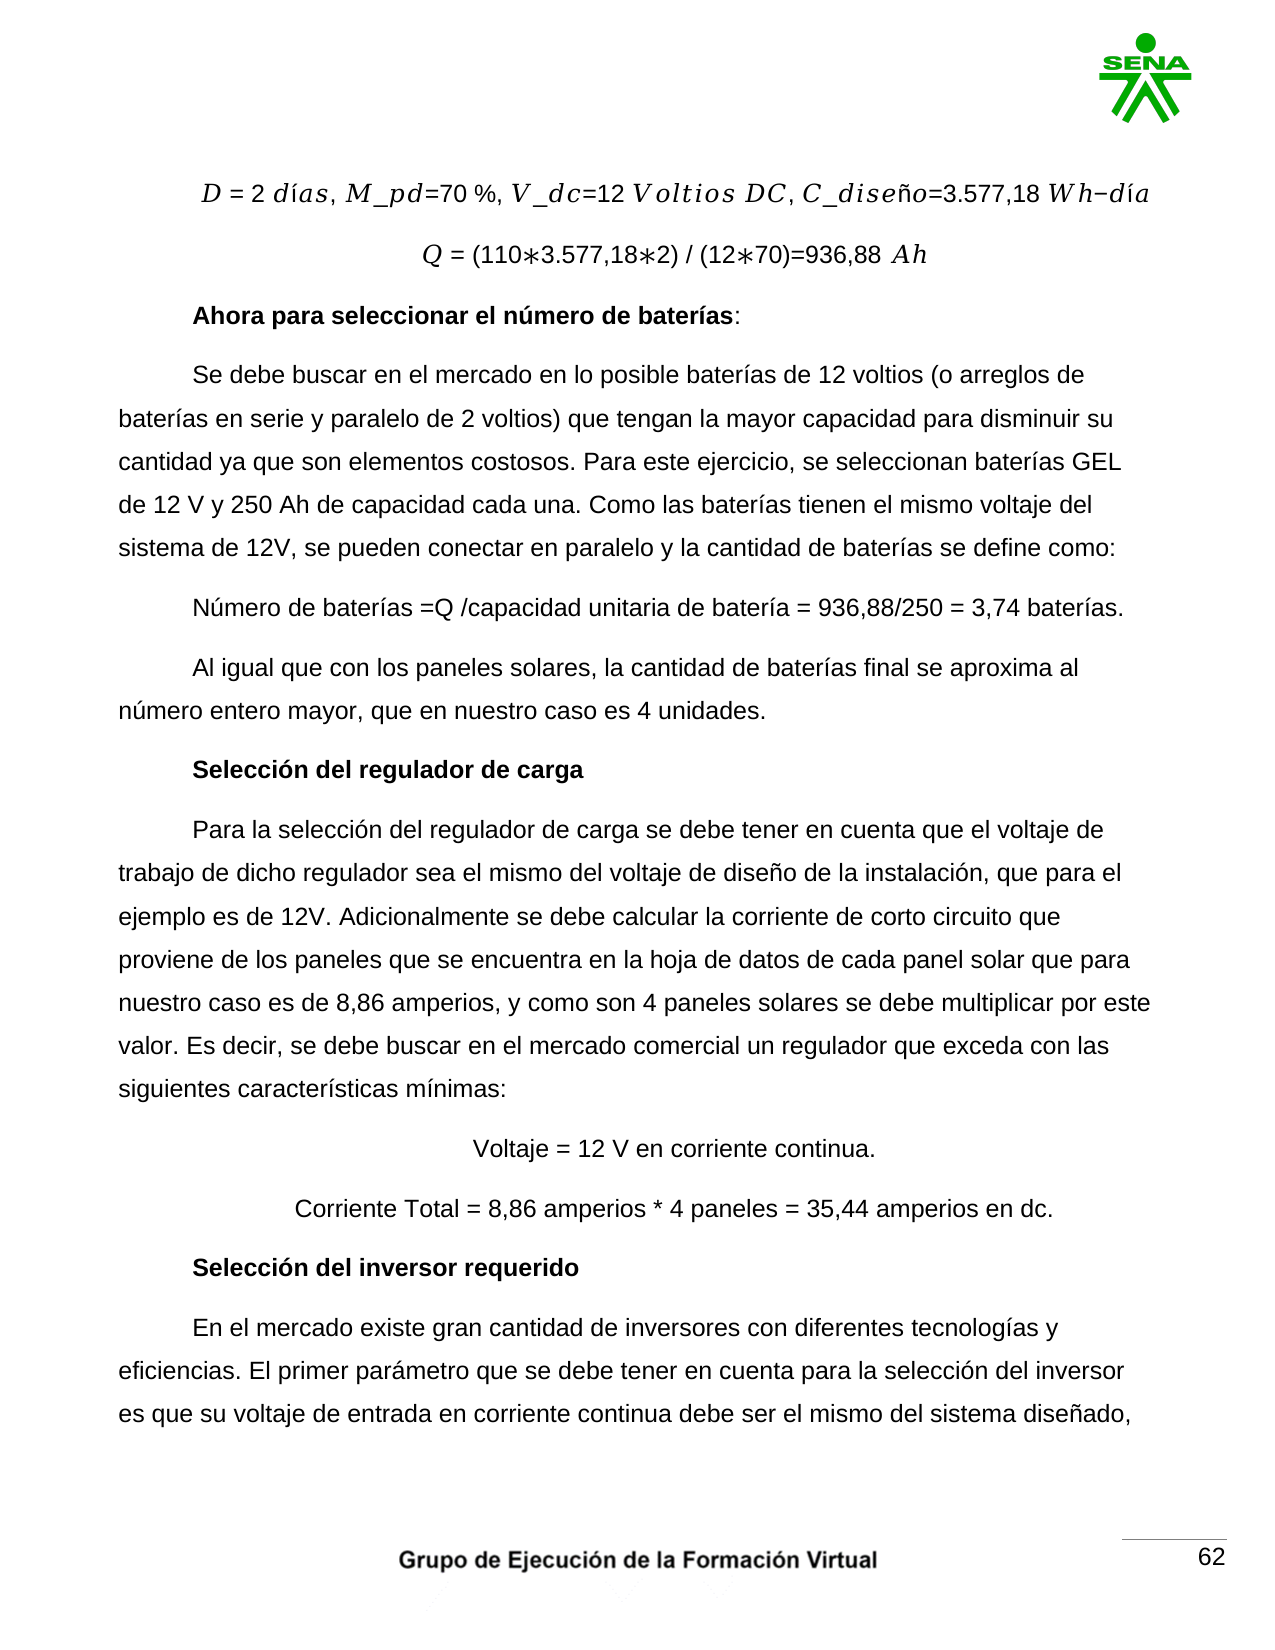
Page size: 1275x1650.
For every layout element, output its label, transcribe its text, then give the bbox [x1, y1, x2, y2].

picture [0, 1500, 1275, 1611]
text Al igual que con los paneles solares, la cantidad de baterías final se aproxima al número entero mayor, que en nuestro caso es 4 unidades. [118, 653, 1157, 724]
text Número de baterías =Q /capacidad unitaria de batería = 936,88/250 = 3,74 baterías. [118, 593, 1157, 622]
text Selección del regulador de carga [118, 756, 1157, 784]
text Selección del inversor requerido [118, 1253, 1157, 1282]
text Ahora para seleccionar el número de baterías: [118, 301, 1157, 329]
text Voltaje = 12 V en corriente continua. [118, 1134, 1157, 1163]
text 𝐷 = 2 𝑑í𝑎𝑠, 𝑀_𝑝𝑑=70 %, 𝑉_𝑑𝑐=12 𝑉𝑜𝑙𝑡𝑖𝑜𝑠 𝐷𝐶, 𝐶_𝑑𝑖𝑠𝑒ñ𝑜=3.577,18 𝑊ℎ−𝑑í𝑎 [118, 177, 1157, 207]
picture [1099, 33, 1192, 123]
text Para la selección del regulador de carga se debe tener en cuenta que el voltaje de trabajo de dicho regulador sea el mismo del voltaje de diseño de la instalación, que para el ejemplo es de 12V. Adicionalmente se debe calcular la corriente de corto circuito que proviene de los paneles que se encuentra en la hoja de datos de cada panel solar que para nuestro caso es de 8,86 amperios, y como son 4 paneles solares se debe multiplicar por este valor. Es decir, se debe buscar en el mercado comercial un regulador que exceda con las siguientes características mínimas: [118, 815, 1157, 1103]
text Corriente Total = 8,86 amperios * 4 paneles = 35,44 amperios en dc. [118, 1194, 1157, 1222]
text Se debe buscar en el mercado en lo posible baterías de 12 voltios (o arreglos de baterías en serie y paralelo de 2 voltios) que tengan la mayor capacidad para disminuir su cantidad ya que son elementos costosos. Para este ejercicio, se seleccionan baterías GEL de 12 V y 250 Ah de capacidad cada una. Como las baterías tienen el mismo voltaje del sistema de 12V, se pueden conectar en paralelo y la cantidad de baterías se define como: [118, 361, 1157, 562]
text 𝑄 = (110∗3.577,18∗2) / (12∗70)=936,88 𝐴ℎ [118, 239, 1157, 269]
